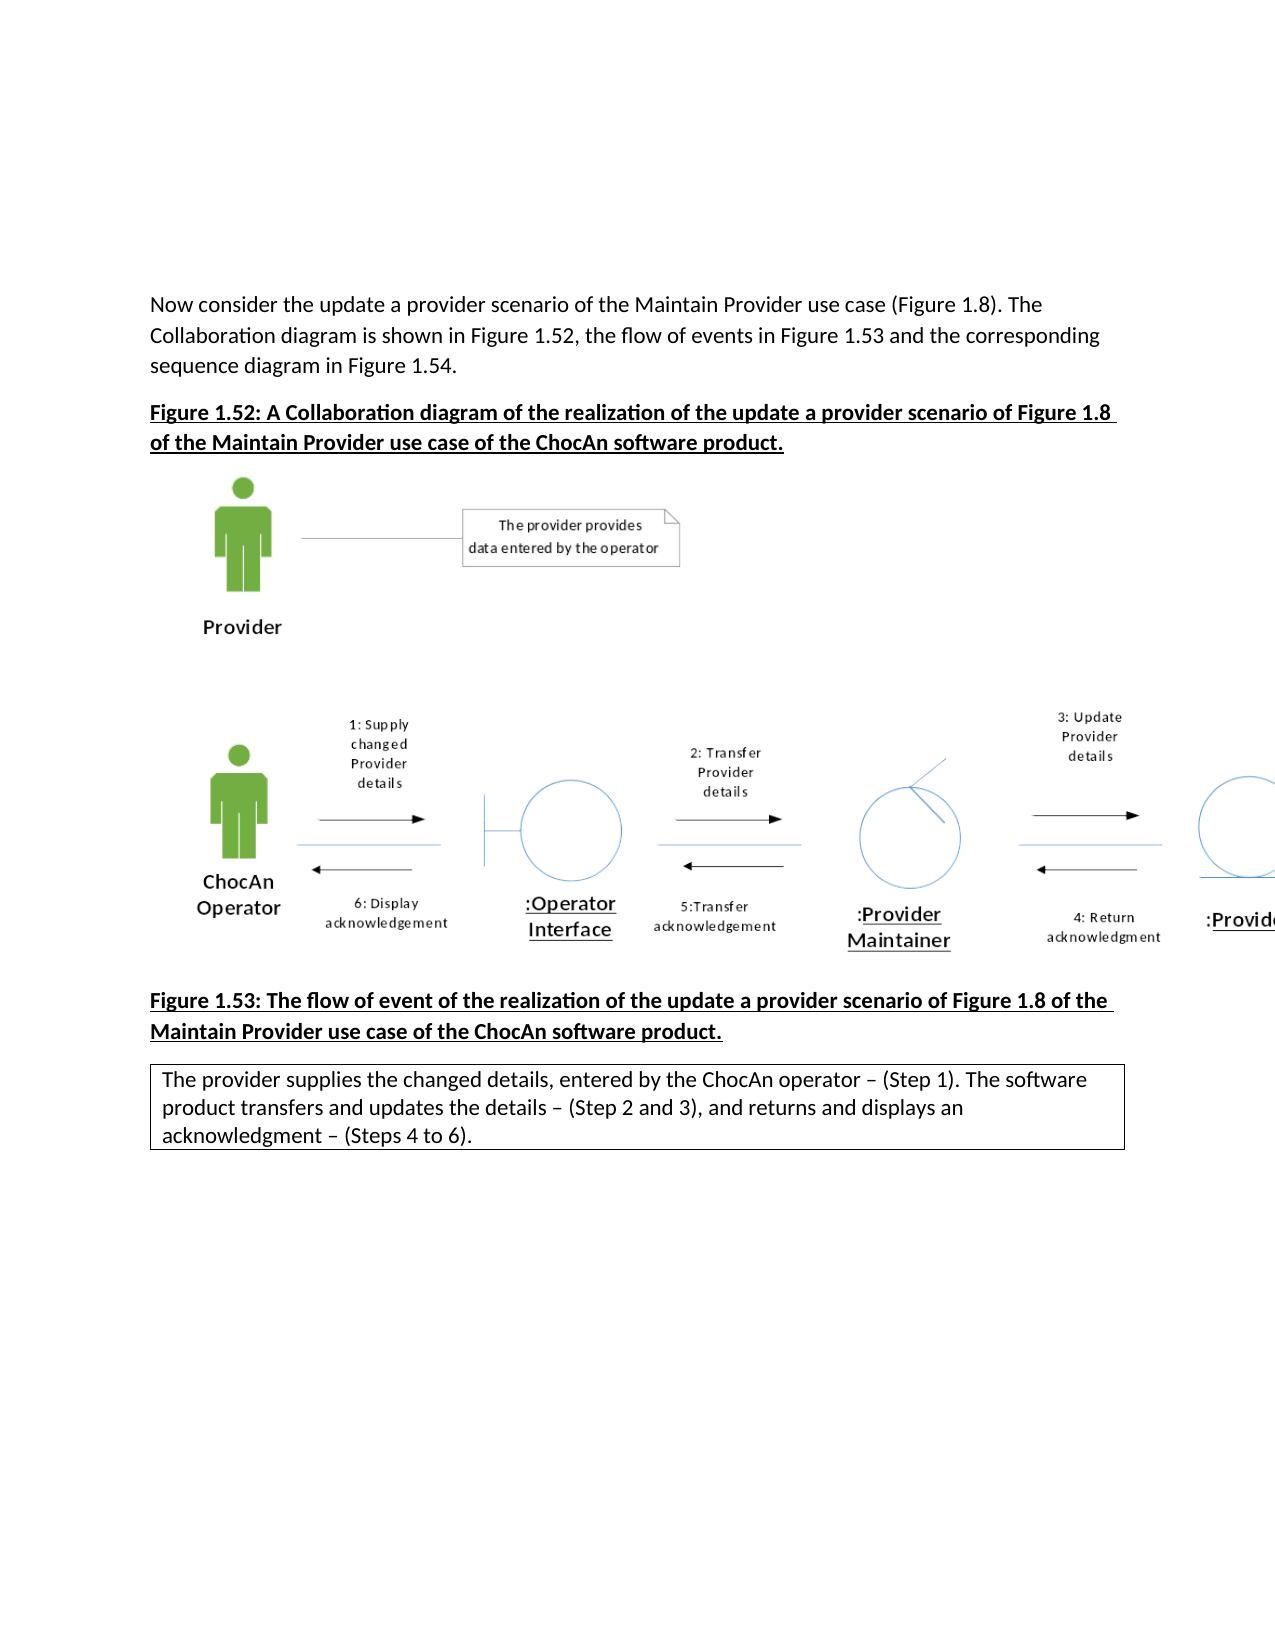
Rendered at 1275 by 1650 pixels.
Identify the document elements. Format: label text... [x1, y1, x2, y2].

text Figure 1.52: A Collaboration diagram of the realization of the update a provider scenario of Figure 1.8 of the Maintain Provider use case of the ChocAn software product. [150, 398, 1125, 456]
text Figure 1.53: The flow of event of the realization of the update a provider scenario of Figure 1.8 of the Maintain Provider use case of the ChocAn software product. [150, 987, 1125, 1045]
text Now consider the update a provider scenario of the Maintain Provider use case (Figure 1.8). The Collaboration diagram is shown in Figure 1.52, the flow of events in Figure 1.53 and the corresponding sequence diagram in Figure 1.54. [150, 291, 1125, 379]
table_header The provider supplies the changed details, entered by the ChocAn operator – (Step 1). The software product transfers and updates the details – (Step 2 and 3), and returns and displays an acknowledgment – (Steps 4 to 6). [151, 1065, 1124, 1149]
